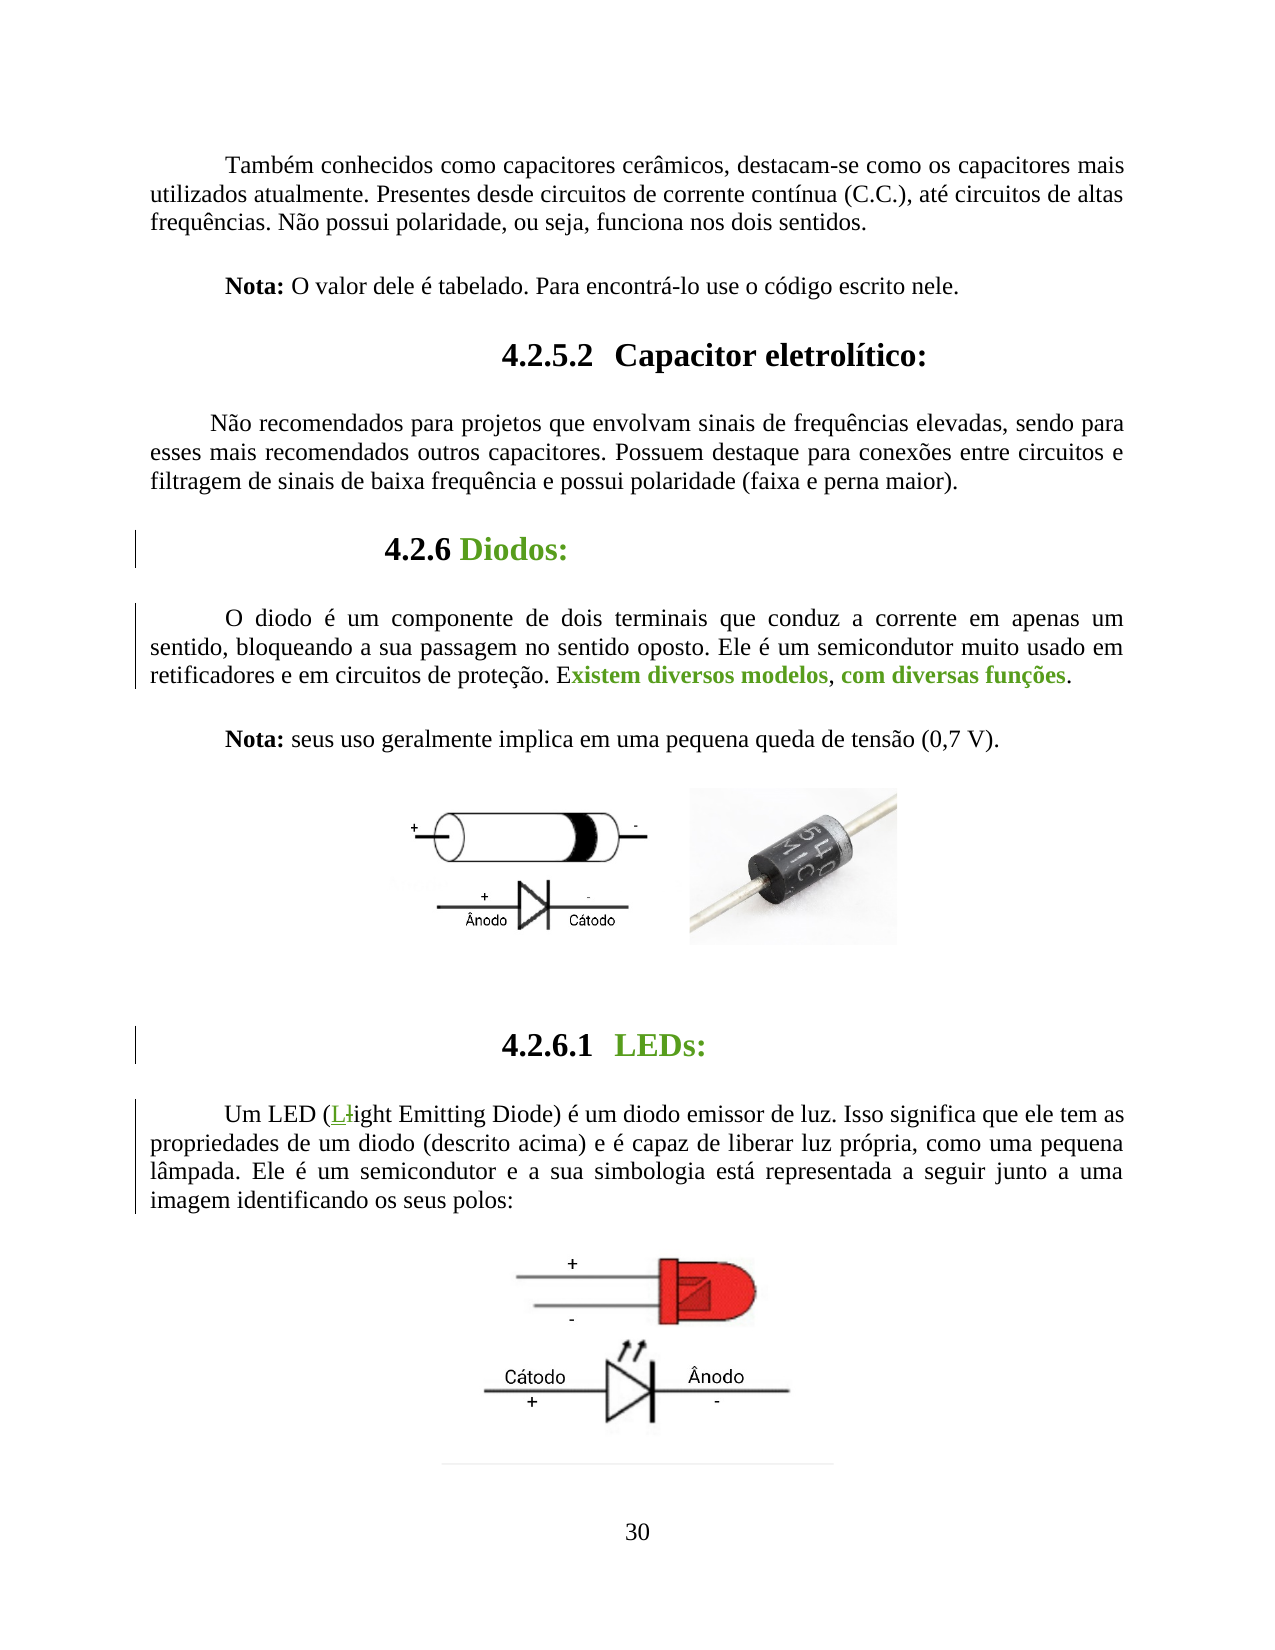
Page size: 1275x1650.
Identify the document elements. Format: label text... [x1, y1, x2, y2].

text O diodo é um componente de dois terminais que conduz a corrente em apenas um sentido, bloqueando a sua passagem no sentido oposto. Ele é um semicondutor muito usado em retificadores e em circuitos de proteção. Existem diversos modelos, com diversas funções. [150, 603, 1125, 689]
list Diodos: [384, 529, 1125, 568]
list Capacitor eletrolítico: [502, 335, 1125, 373]
text Um LED (ight Emitting Diode) é um diodo emissor de luz. Isso significa que ele tem as propriedades de um diodo (descrito acima) e é capaz de liberar luz própria, como uma pequena lâmpada. Ele é um semicondutor e a sua simbologia está representada a seguir junto a uma imagem identificando os seus polos: [150, 1099, 1125, 1214]
text Nota: O valor dele é tabelado. Para encontrá-lo use o código escrito nele. [150, 271, 1125, 300]
text Nota: seus uso geralmente implica em uma pequena queda de tensão (0,7 V). [150, 724, 1125, 753]
text Não recomendados para projetos que envolvam sinais de frequências elevadas, sendo para esses mais recomendados outros capacitores. Possuem destaque para conexões entre circuitos e filtragem de sinais de baixa frequência e possui polaridade (faixa e perna maior). [150, 408, 1125, 494]
picture [377, 787, 898, 945]
text Também conhecidos como capacitores cerâmicos, destacam-se como os capacitores mais utilizados atualmente. Presentes desde circuitos de corrente contínua (C.C.), até circuitos de altas frequências. Não possui polaridade, ou seja, funciona nos dois sentidos. [150, 150, 1125, 236]
list LEDs: [502, 1026, 1125, 1064]
picture [441, 1217, 834, 1465]
